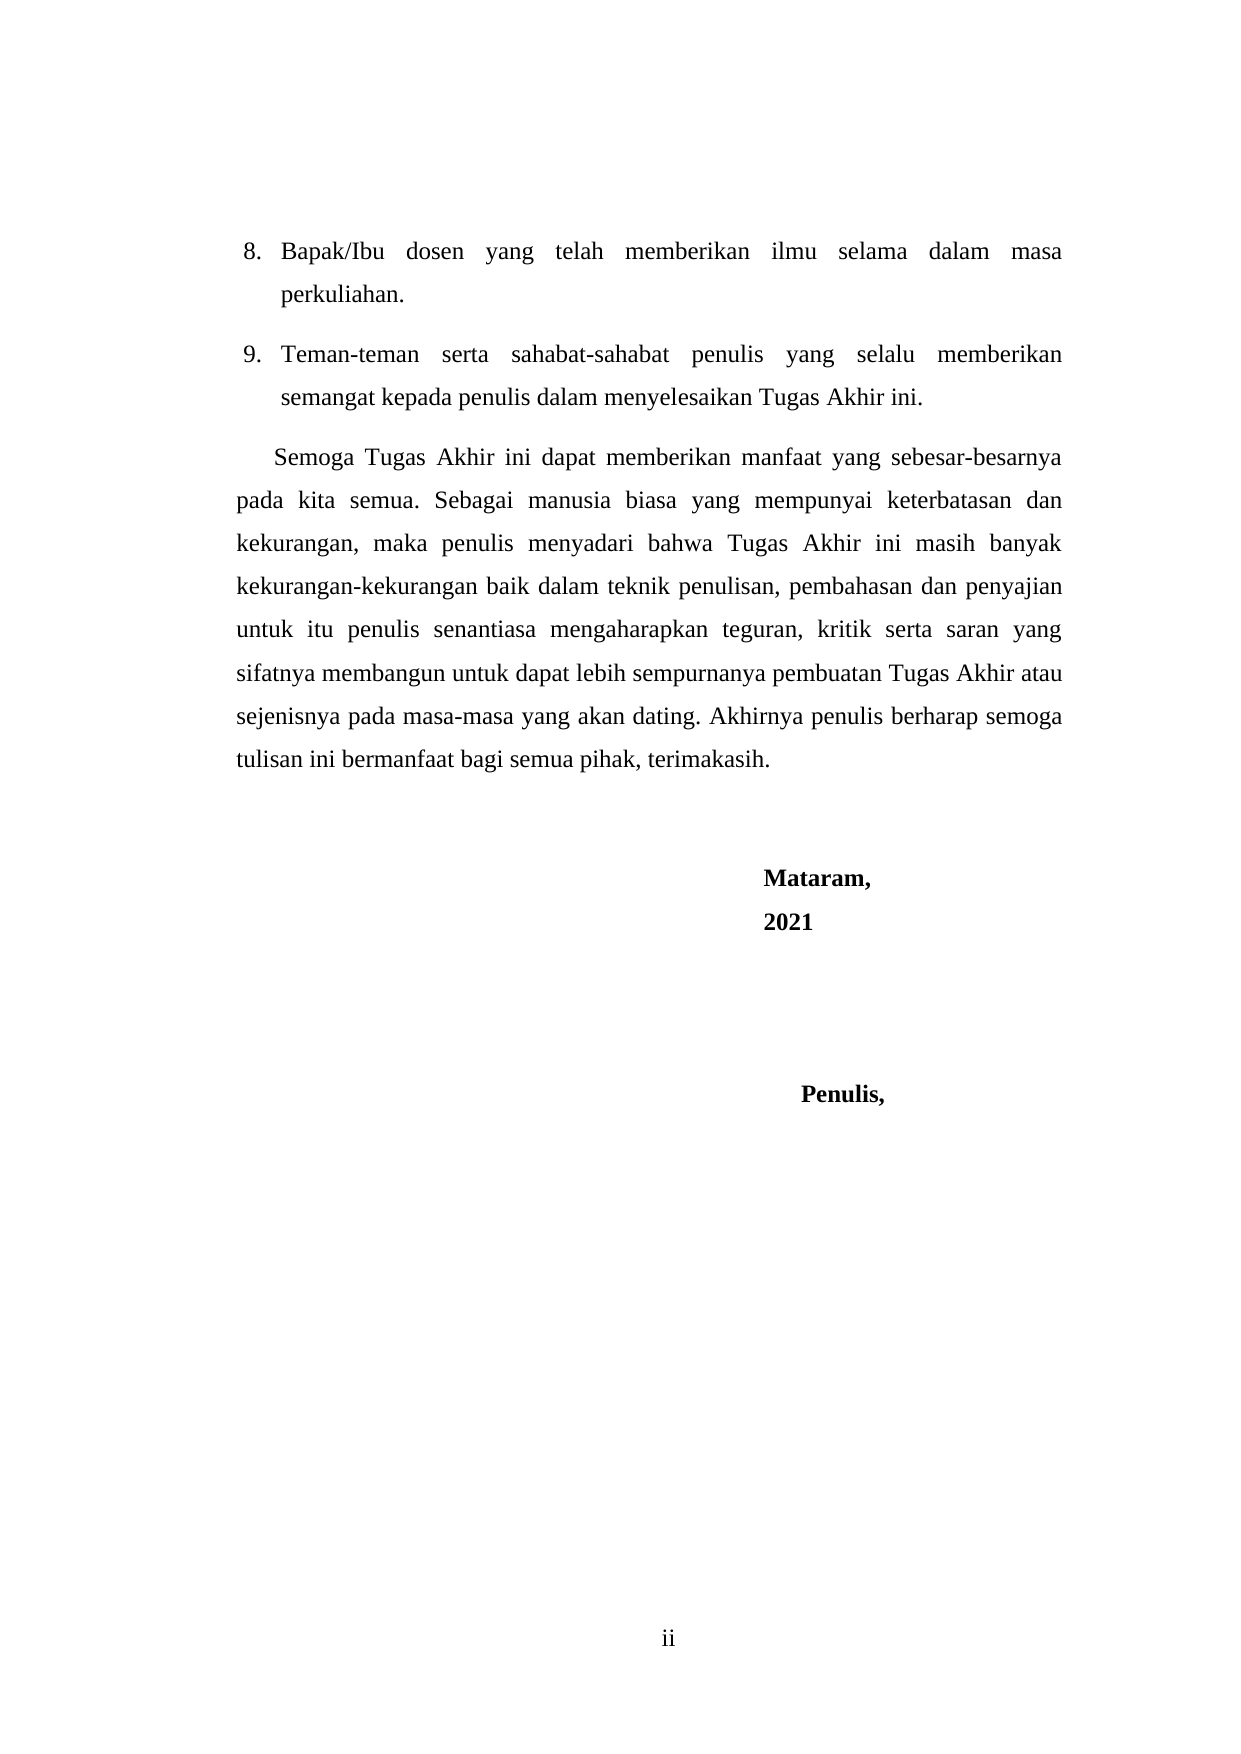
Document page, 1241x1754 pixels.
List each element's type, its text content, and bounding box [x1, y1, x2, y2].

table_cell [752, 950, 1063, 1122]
list Bapak/Ibu dosen yang telah memberikan ilmu selama dalam masa perkuliahan. [243, 236, 1063, 308]
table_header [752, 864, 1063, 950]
list Teman-teman serta sahabat-sahabat penulis yang selalu memberikan semangat kepada penulis dalam menyelesaikan Tugas Akhir ini. [243, 339, 1063, 411]
text Semoga Tugas Akhir ini dapat memberikan manfaat yang sebesar-besarnya pada kita semua. Sebagai manusia biasa yang mempunyai keterbatasan dan kekurangan, maka penulis menyadari bahwa Tugas Akhir ini masih banyak kekurangan-kekurangan baik dalam teknik penulisan, pembahasan dan penyajian untuk itu penulis senantiasa mengaharapkan teguran, kritik serta saran yang sifatnya membangun untuk dapat lebih sempurnanya pembuatan Tugas Akhir atau sejenisnya pada masa-masa yang akan dating. Akhirnya penulis berharap semoga tulisan ini bermanfaat bagi semua pihak, terimakasih. [236, 442, 1063, 773]
